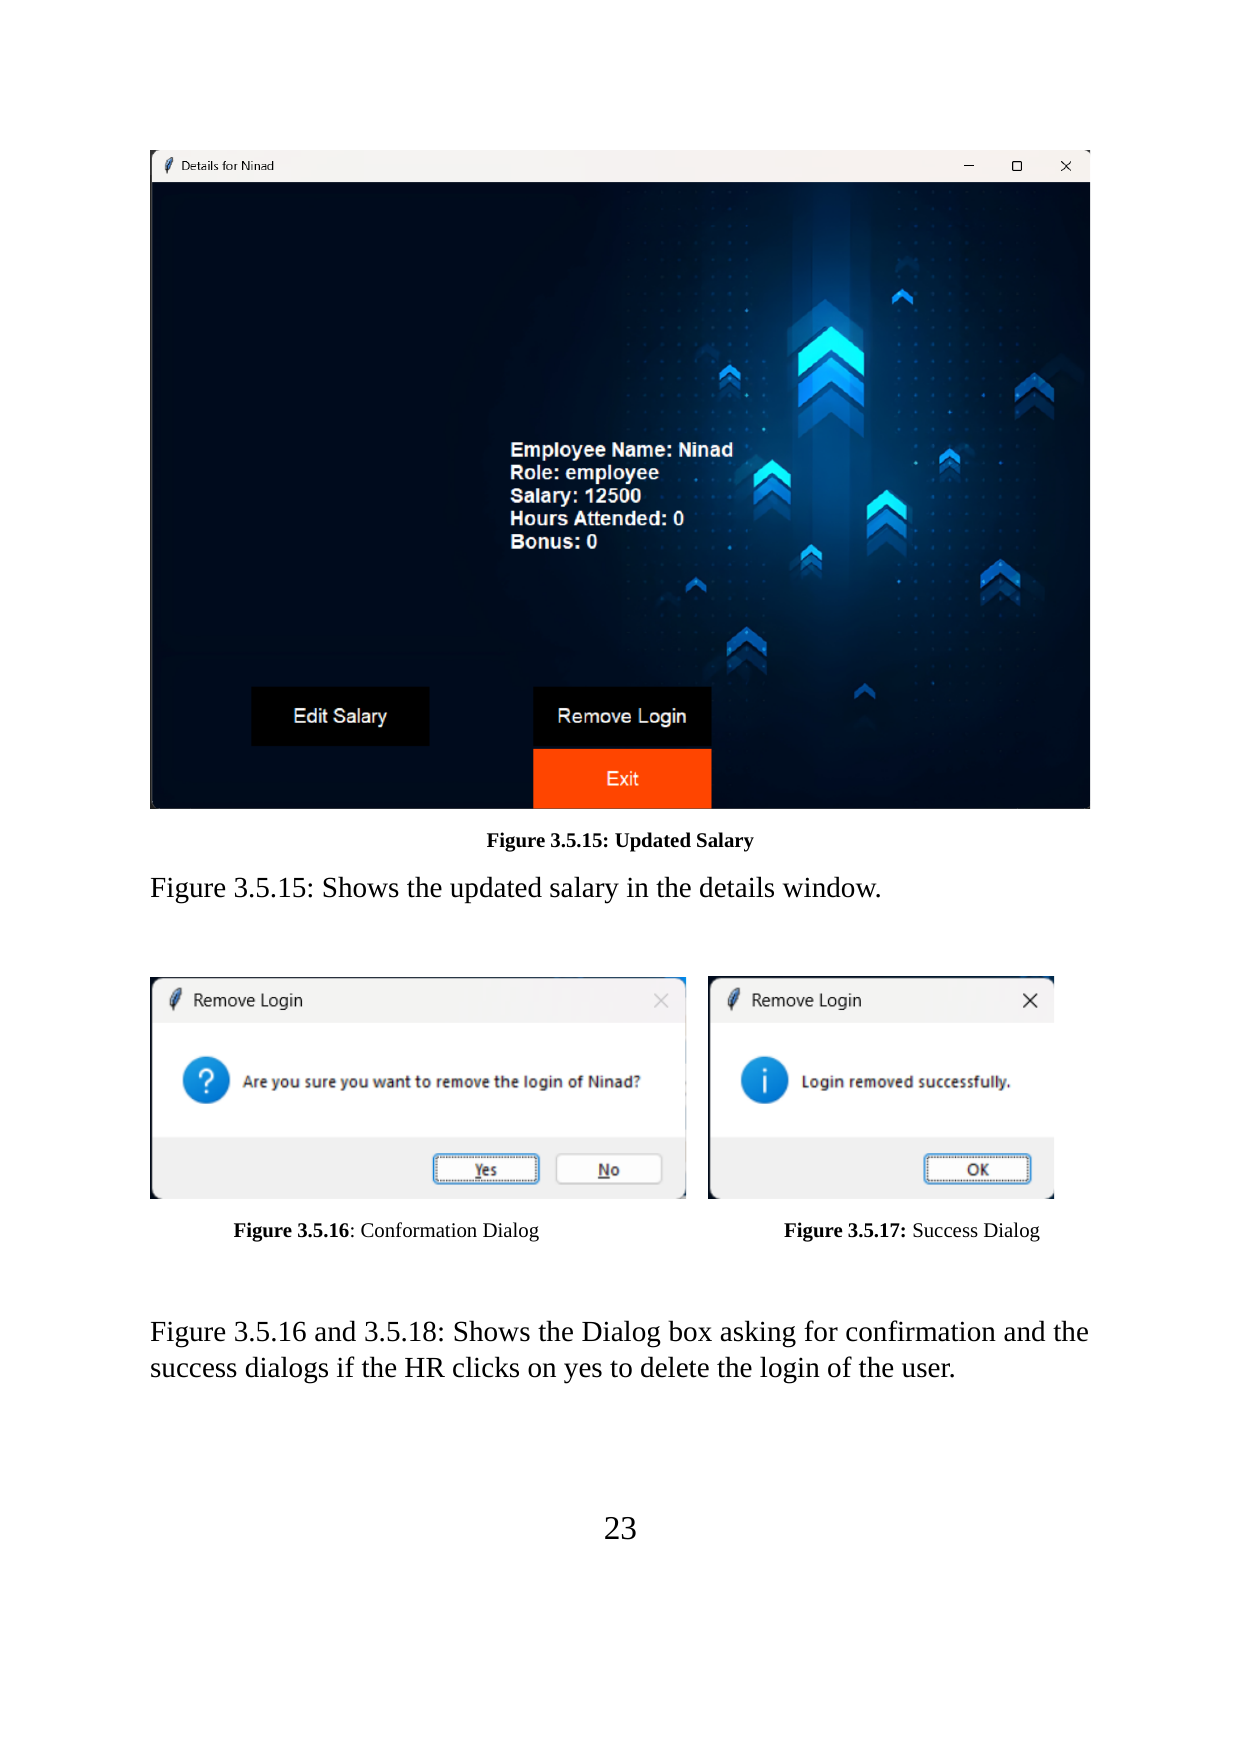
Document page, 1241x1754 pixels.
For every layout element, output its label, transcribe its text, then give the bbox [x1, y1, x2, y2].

text Figure 3.5.15: Updated Salary [150, 828, 1090, 852]
text 23 [150, 1508, 1090, 1547]
text Figure 3.5.15: Shows the updated salary in the details window. [150, 871, 1090, 904]
text Figure 3.5.16 and 3.5.18: Shows the Dialog box asking for confirmation and the success dialogs if the HR clicks on yes to delete the login of the user. [150, 1314, 1090, 1383]
text Figure 3.5.16: Conformation Dialog Figure 3.5.17: Success Dialog [150, 1218, 1090, 1242]
picture [708, 976, 1055, 1199]
picture [150, 977, 687, 1199]
picture [150, 150, 1091, 809]
